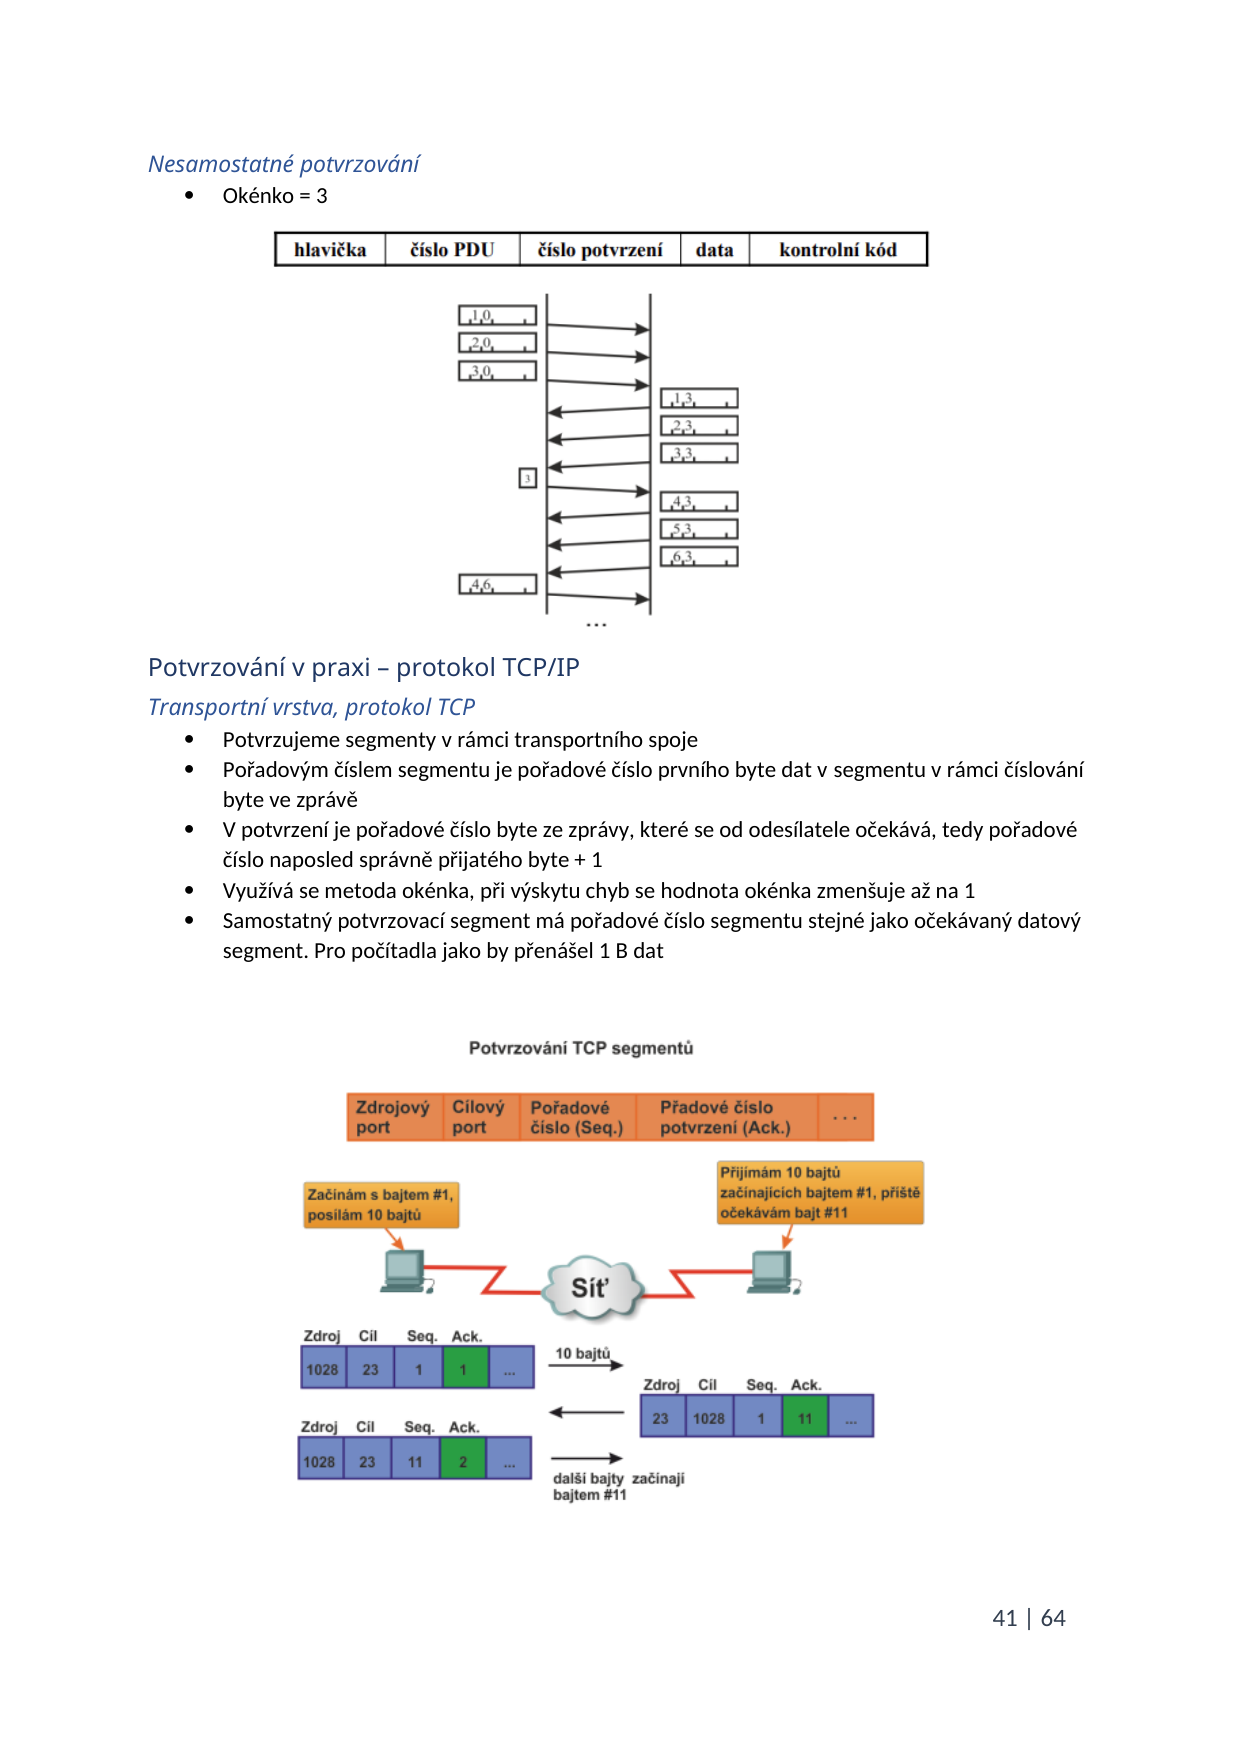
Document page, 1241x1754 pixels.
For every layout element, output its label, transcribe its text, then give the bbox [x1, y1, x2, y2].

subtitle Potvrzování v praxi – protokol TCP/IP [148, 650, 1093, 684]
list Pořadovým číslem segmentu je pořadové číslo prvního byte dat v segmentu v rámci číslování byte ve zprávě [185, 755, 1093, 813]
picture [267, 220, 974, 651]
subtitle Transportní vrstva, protokol TCP [148, 691, 1093, 722]
list Využívá se metoda okénka, při výskytu chyb se hodnota okénka zmenšuje až na 1 [185, 876, 1093, 904]
list V potvrzení je pořadové číslo byte ze zprávy, které se od odesílatele očekává, tedy pořadové číslo naposled správně přijatého byte + 1 [185, 815, 1093, 874]
list Okénko = 3 [185, 181, 1093, 209]
list Potvrzujeme segmenty v rámci transportního spoje [185, 725, 1093, 753]
list Samostatný potvrzovací segment má pořadové číslo segmentu stejné jako očekávaný datový segment. Pro počítadla jako by přenášel 1 B dat [185, 906, 1093, 964]
picture [280, 1029, 960, 1515]
subtitle Nesamostatné potvrzování [148, 148, 1093, 179]
